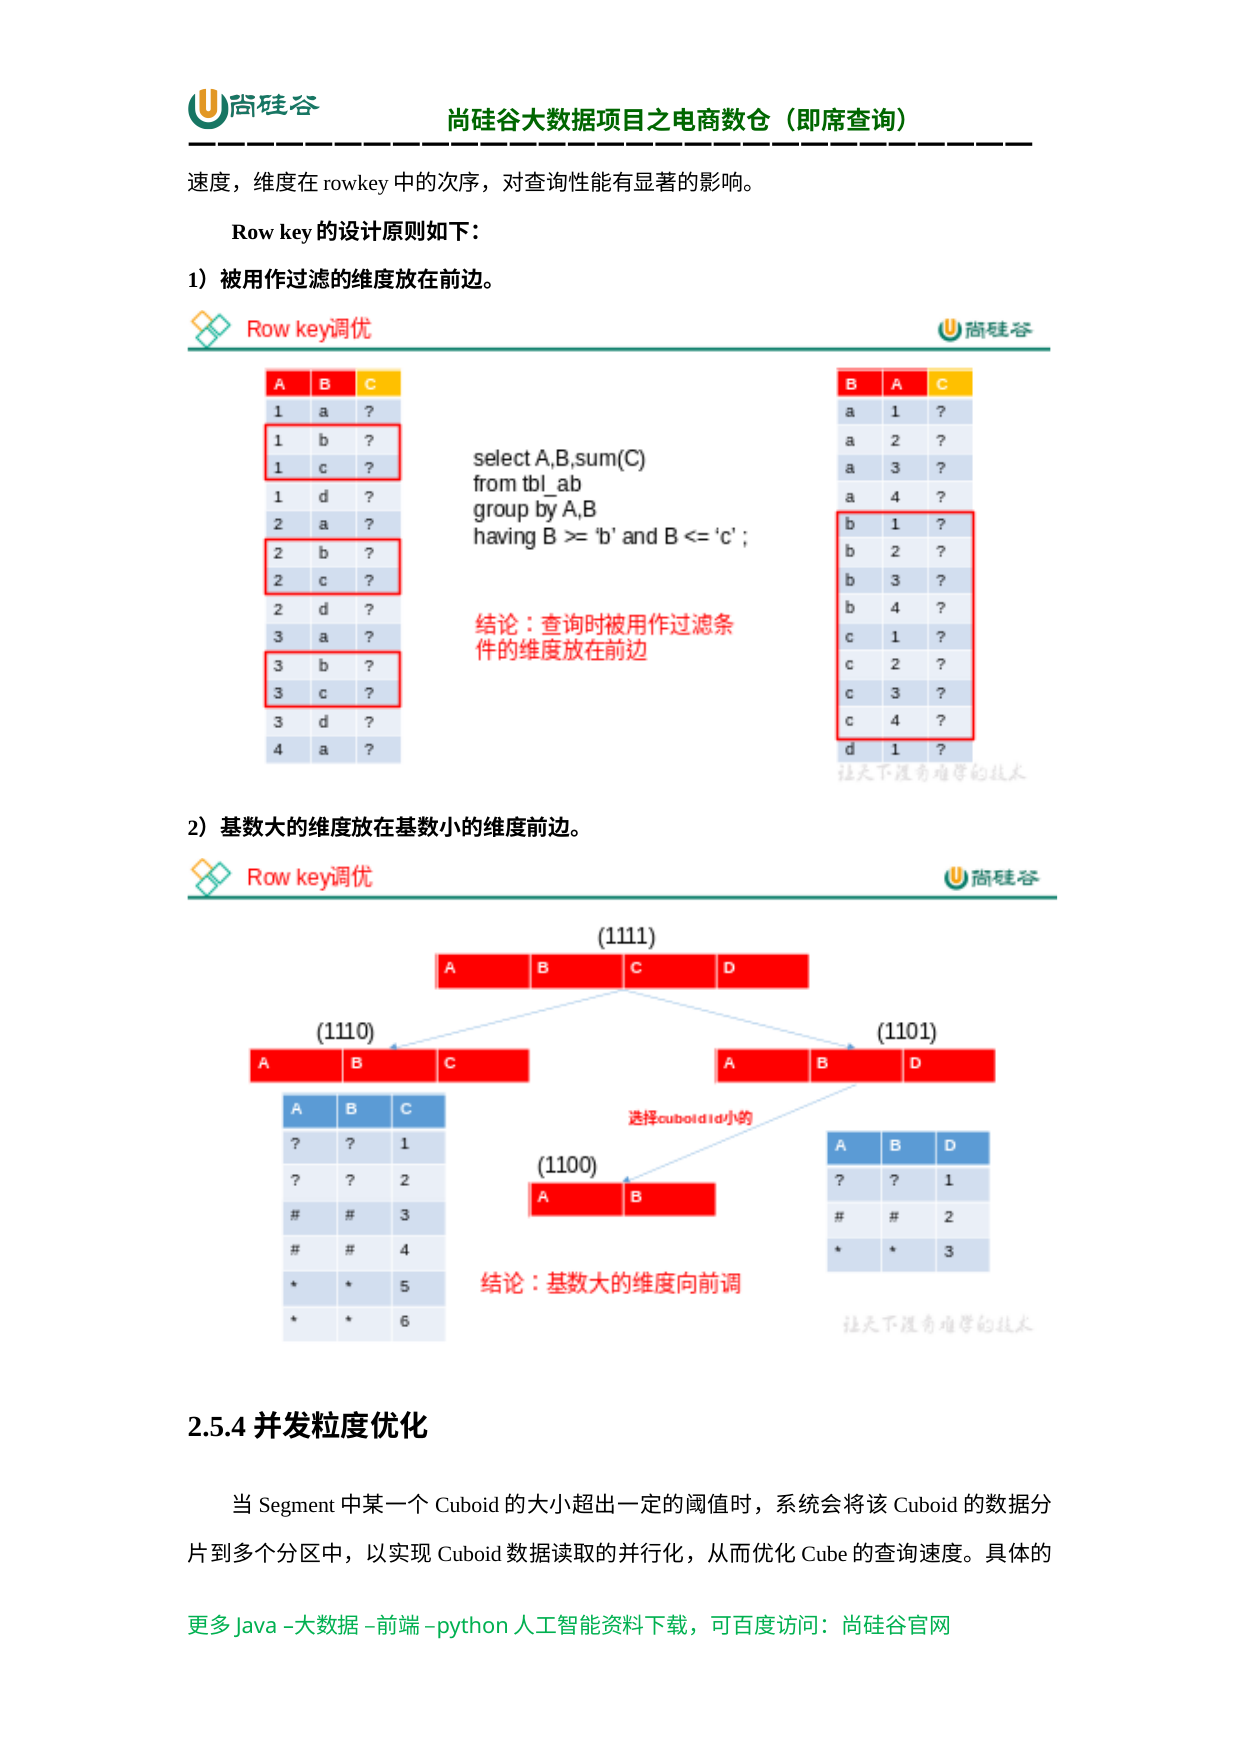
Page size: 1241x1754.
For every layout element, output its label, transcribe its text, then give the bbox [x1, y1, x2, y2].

text Row key的设计原则如下： [187, 213, 1053, 246]
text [187, 1486, 1053, 1568]
text 2）基数大的维度放在基数小的维度前边。 [187, 810, 1053, 842]
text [187, 165, 1053, 197]
picture [187, 88, 321, 130]
text 2.5.4 并发粒度优化 [187, 1391, 1053, 1456]
text 1）被用作过滤的维度放在前边。 [187, 262, 1053, 294]
